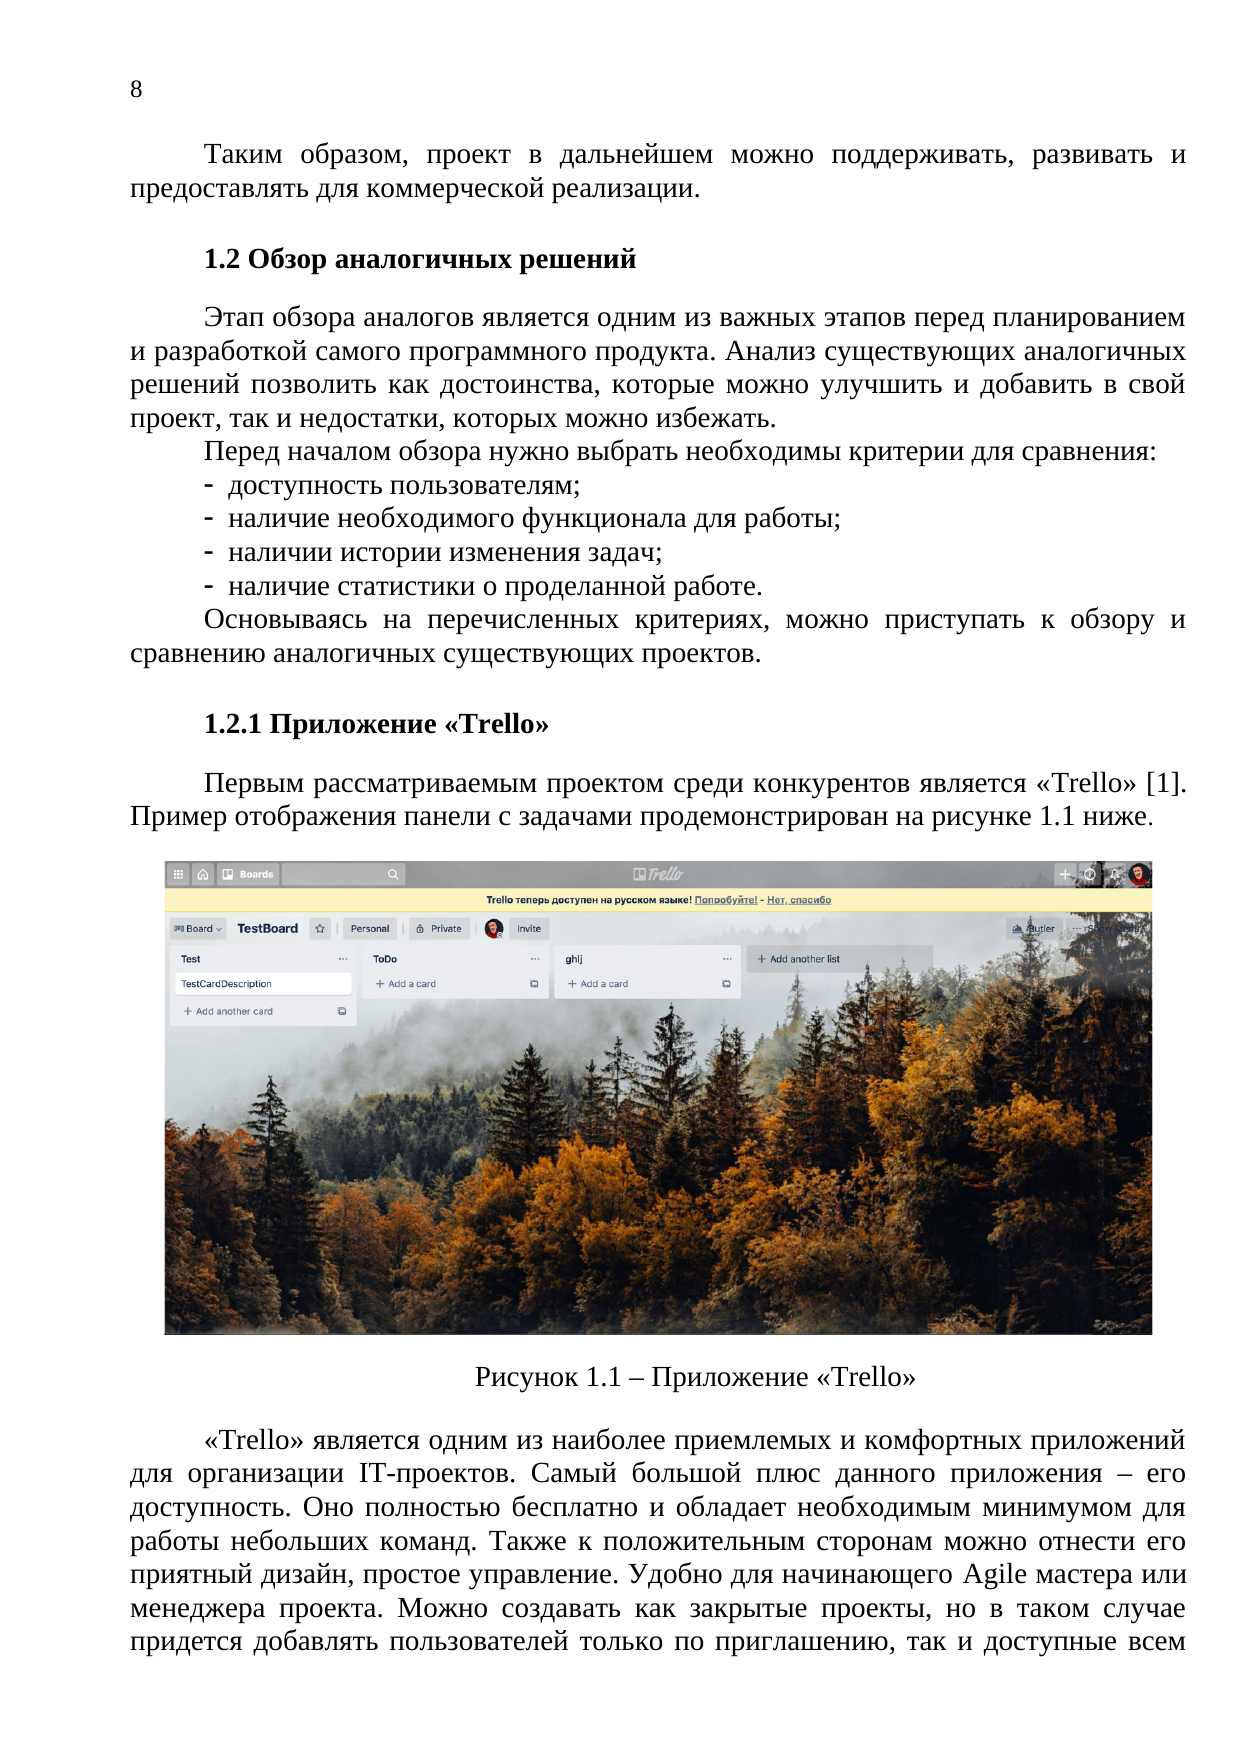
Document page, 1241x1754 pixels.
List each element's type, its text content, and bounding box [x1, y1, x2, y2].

text Первым рассматриваемым проектом среди конкурентов является «Trello» [1]. Пример отображения панели с задачами продемонстрирован на рисунке 1.1 ниже. [130, 765, 1187, 832]
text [130, 1422, 1187, 1657]
text наличие статистики о проделанной работе. [130, 568, 1187, 602]
list Таким образом, проект в дальнейшем можно поддерживать, развивать и предоставлять для коммерческой реализации. [130, 136, 1187, 203]
text Рисунок 1.1 – Приложение «Trello» [130, 1359, 1187, 1393]
text Этап обзора аналогов является одним из важных этапов перед планированием и разработкой самого программного продукта. Анализ существующих аналогичных решений позволить как достоинства, которые можно улучшить и добавить в свой проект, так и недостатки, которых можно избежать. [130, 299, 1187, 433]
text наличие необходимого функционала для работы; [130, 501, 1187, 534]
picture [164, 861, 1153, 1335]
text Перед началом обзора нужно выбрать необходимы критерии для сравнения: [130, 433, 1187, 467]
list Приложение «Trello» [130, 706, 1187, 740]
text наличии истории изменения задач; [130, 534, 1187, 568]
text доступность пользователям; [130, 467, 1187, 501]
list Обзор аналогичных решений [130, 241, 1187, 274]
list Основываясь на перечисленных критериях, можно приступать к обзору и сравнению аналогичных существующих проектов. [130, 602, 1187, 669]
